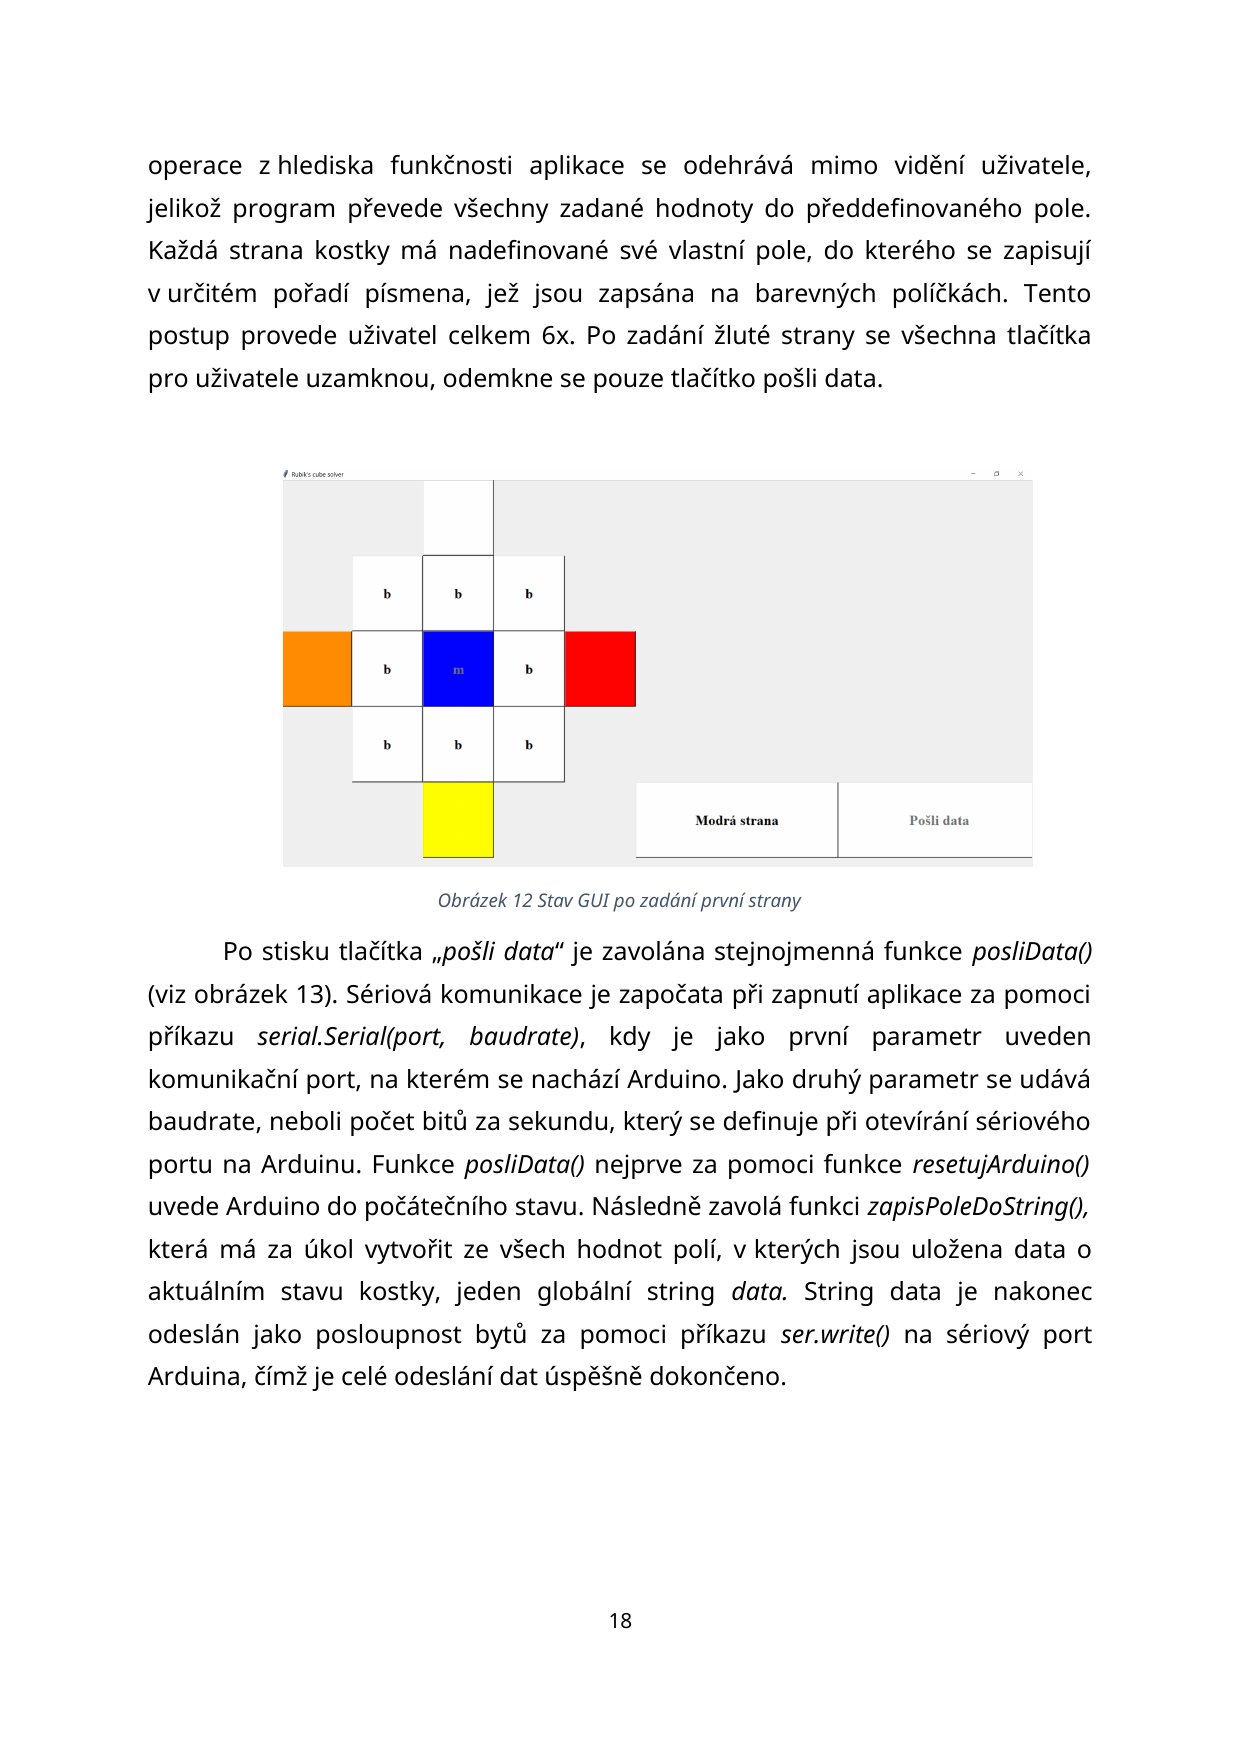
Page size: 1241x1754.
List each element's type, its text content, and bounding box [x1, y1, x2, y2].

text Po stisku tlačítka „pošli data“ je zavolána stejnojmenná funkce posliData() (viz obrázek 13). Sériová komunikace je započata při zapnutí aplikace za pomoci příkazu serial.Serial(port, baudrate), kdy je jako první parametr uveden komunikační port, na kterém se nachází Arduino. Jako druhý parametr se udává baudrate, neboli počet bitů za sekundu, který se definuje při otevírání sériového portu na Arduinu. Funkce posliData() nejprve za pomoci funkce resetujArduino() uvede Arduino do počátečního stavu. Následně zavolá funkci zapisPoleDoString(), která má za úkol vytvořit ze všech hodnot polí, v kterých jsou uložena data o aktuálním stavu kostky, jeden globální string data. String data je nakonec odeslán jako posloupnost bytů za pomoci příkazu ser.write() na sériový port Arduina, čímž je celé odeslání dat úspěšně dokončeno. [148, 934, 1092, 1393]
text Obrázek 12 Stav GUI po zadání první strany [148, 888, 1092, 913]
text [148, 148, 1092, 394]
picture [283, 470, 1033, 867]
